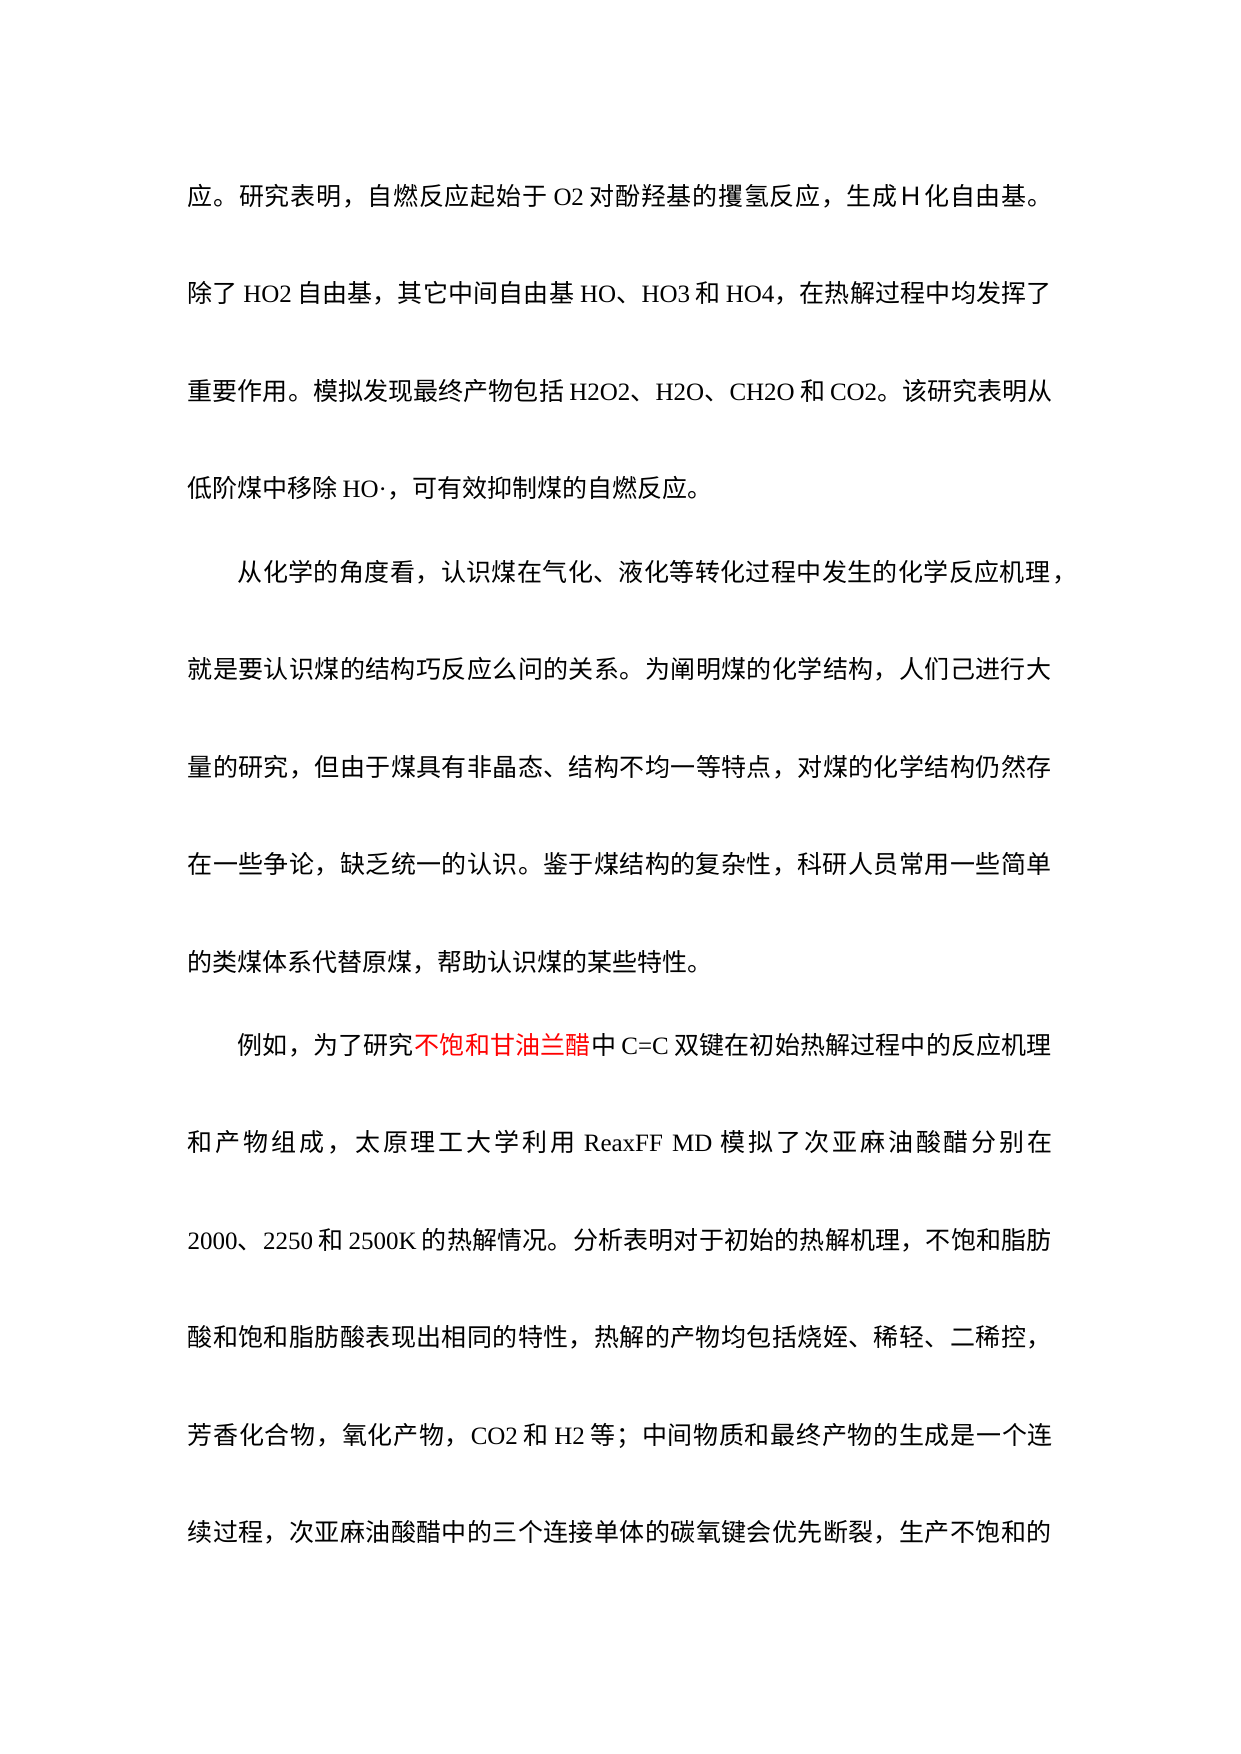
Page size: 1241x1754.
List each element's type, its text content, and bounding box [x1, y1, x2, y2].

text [187, 1011, 1053, 1563]
text 从化学的角度看，认识煤在气化、液化等转化过程中发生的化学反应机理，就是要认识煤的结构巧反应么问的关系。为阐明煤的化学结构，人们己进行大量的研究，但由于煤具有非晶态、结构不均一等特点，对煤的化学结构仍然存在一些争论，缺乏统一的认识。鉴于煤结构的复杂性，科研人员常用一些简单的类煤体系代替原煤，帮助认识煤的某些特性。 [187, 538, 1053, 993]
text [187, 162, 1053, 519]
